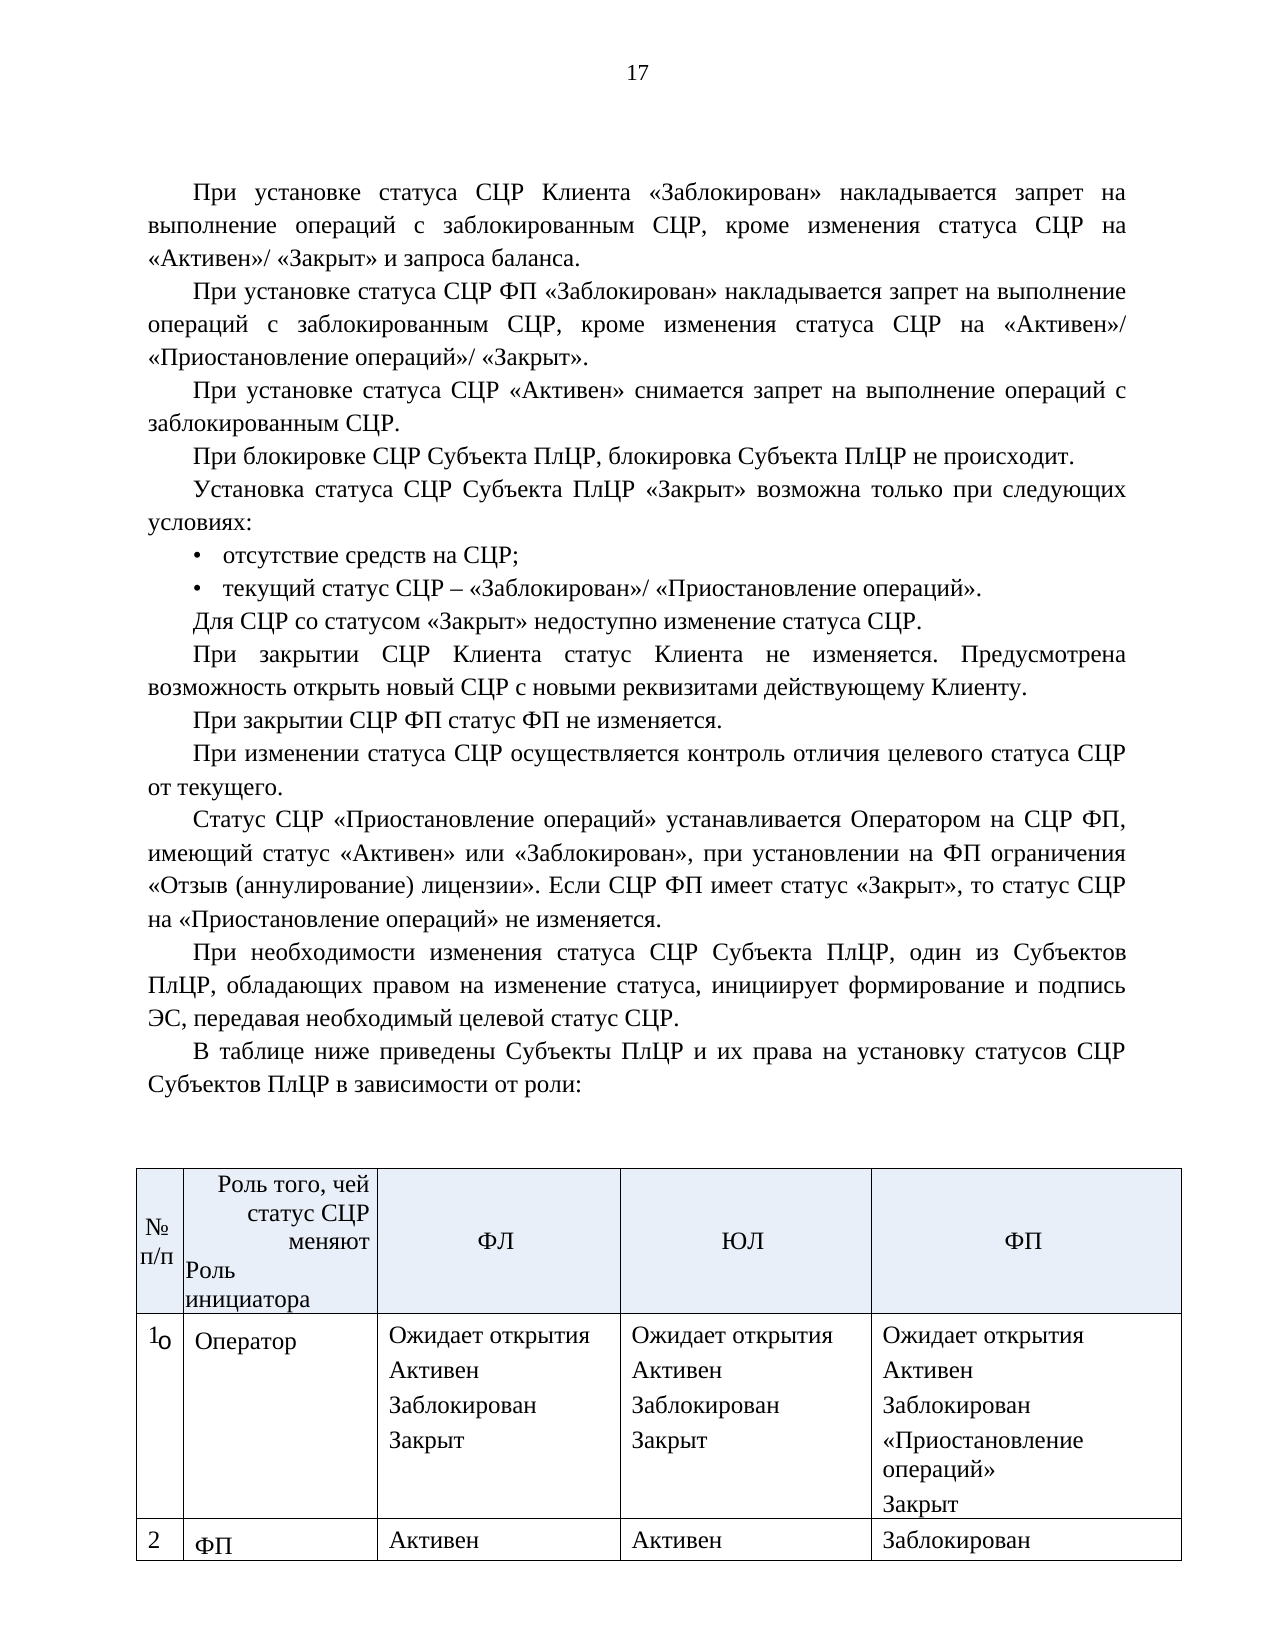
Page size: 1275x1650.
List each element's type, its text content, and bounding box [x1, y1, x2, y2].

text При установке статуса СЦР «Активен» снимается запрет на выполнение операций с заблокированным СЦР. [148, 375, 1127, 437]
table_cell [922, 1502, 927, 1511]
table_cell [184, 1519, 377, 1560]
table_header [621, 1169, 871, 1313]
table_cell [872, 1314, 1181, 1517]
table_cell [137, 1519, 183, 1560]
text В таблице ниже приведены Субъекты ПлЦР и их права на установку статусов СЦР Субъектов ПлЦР в зависимости от роли: [148, 1036, 1127, 1097]
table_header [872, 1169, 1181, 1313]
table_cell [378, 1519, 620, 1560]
text • отсутствие средств на СЦР; [148, 540, 1127, 569]
text При закрытии СЦР Клиента статус Клиента не изменяется. Предусмотрена возможность открыть новый СЦР с новыми реквизитами действующему Клиенту. [148, 639, 1127, 701]
text • текущий статус СЦР – «Заблокирован»/ «Приостановление операций». [148, 573, 1127, 602]
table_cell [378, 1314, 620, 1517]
text Статус СЦР «Приостановление операций» устанавливается Оператором на СЦР ФП, имеющий статус «Активен» или «Заблокирован», при установлении на ФП ограничения «Отзыв (аннулирование) лицензии». Если СЦР ФП имеет статус «Закрыт», то статус СЦР на «Приостановление операций» не изменяется. [148, 804, 1127, 932]
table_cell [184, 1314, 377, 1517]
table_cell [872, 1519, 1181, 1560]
text Для СЦР со статусом «Закрыт» недоступно изменение статуса СЦР. [148, 606, 1127, 635]
text При закрытии СЦР ФП статус ФП не изменяется. [148, 706, 1127, 734]
text Установка статуса СЦР Субъекта ПлЦР «Закрыт» возможна только при следующих условиях: [148, 474, 1127, 536]
text При блокировке СЦР Субъекта ПлЦР, блокировка Субъекта ПлЦР не происходит. [148, 441, 1127, 470]
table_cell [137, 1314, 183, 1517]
text При установке статуса СЦР Клиента «Заблокирован» накладывается запрет на выполнение операций с заблокированным СЦР, кроме изменения статуса СЦР на «Активен»/ «Закрыт» и запроса баланса. [148, 177, 1127, 272]
text При изменении статуса СЦР осуществляется контроль отличия целевого статуса СЦР от текущего. [148, 738, 1127, 800]
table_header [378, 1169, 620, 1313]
text При необходимости изменения статуса СЦР Субъекта ПлЦР, один из Субъектов ПлЦР, обладающих правом на изменение статуса, инициирует формирование и подпись ЭС, передавая необходимый целевой статус СЦР. [148, 937, 1127, 1031]
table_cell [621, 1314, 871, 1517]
text При установке статуса СЦР ФП «Заблокирован» накладывается запрет на выполнение операций с заблокированным СЦР, кроме изменения статуса СЦР на «Активен»/ «Приостановление операций»/ «Закрыт». [148, 276, 1127, 371]
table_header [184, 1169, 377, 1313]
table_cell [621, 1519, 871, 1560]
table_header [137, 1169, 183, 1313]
